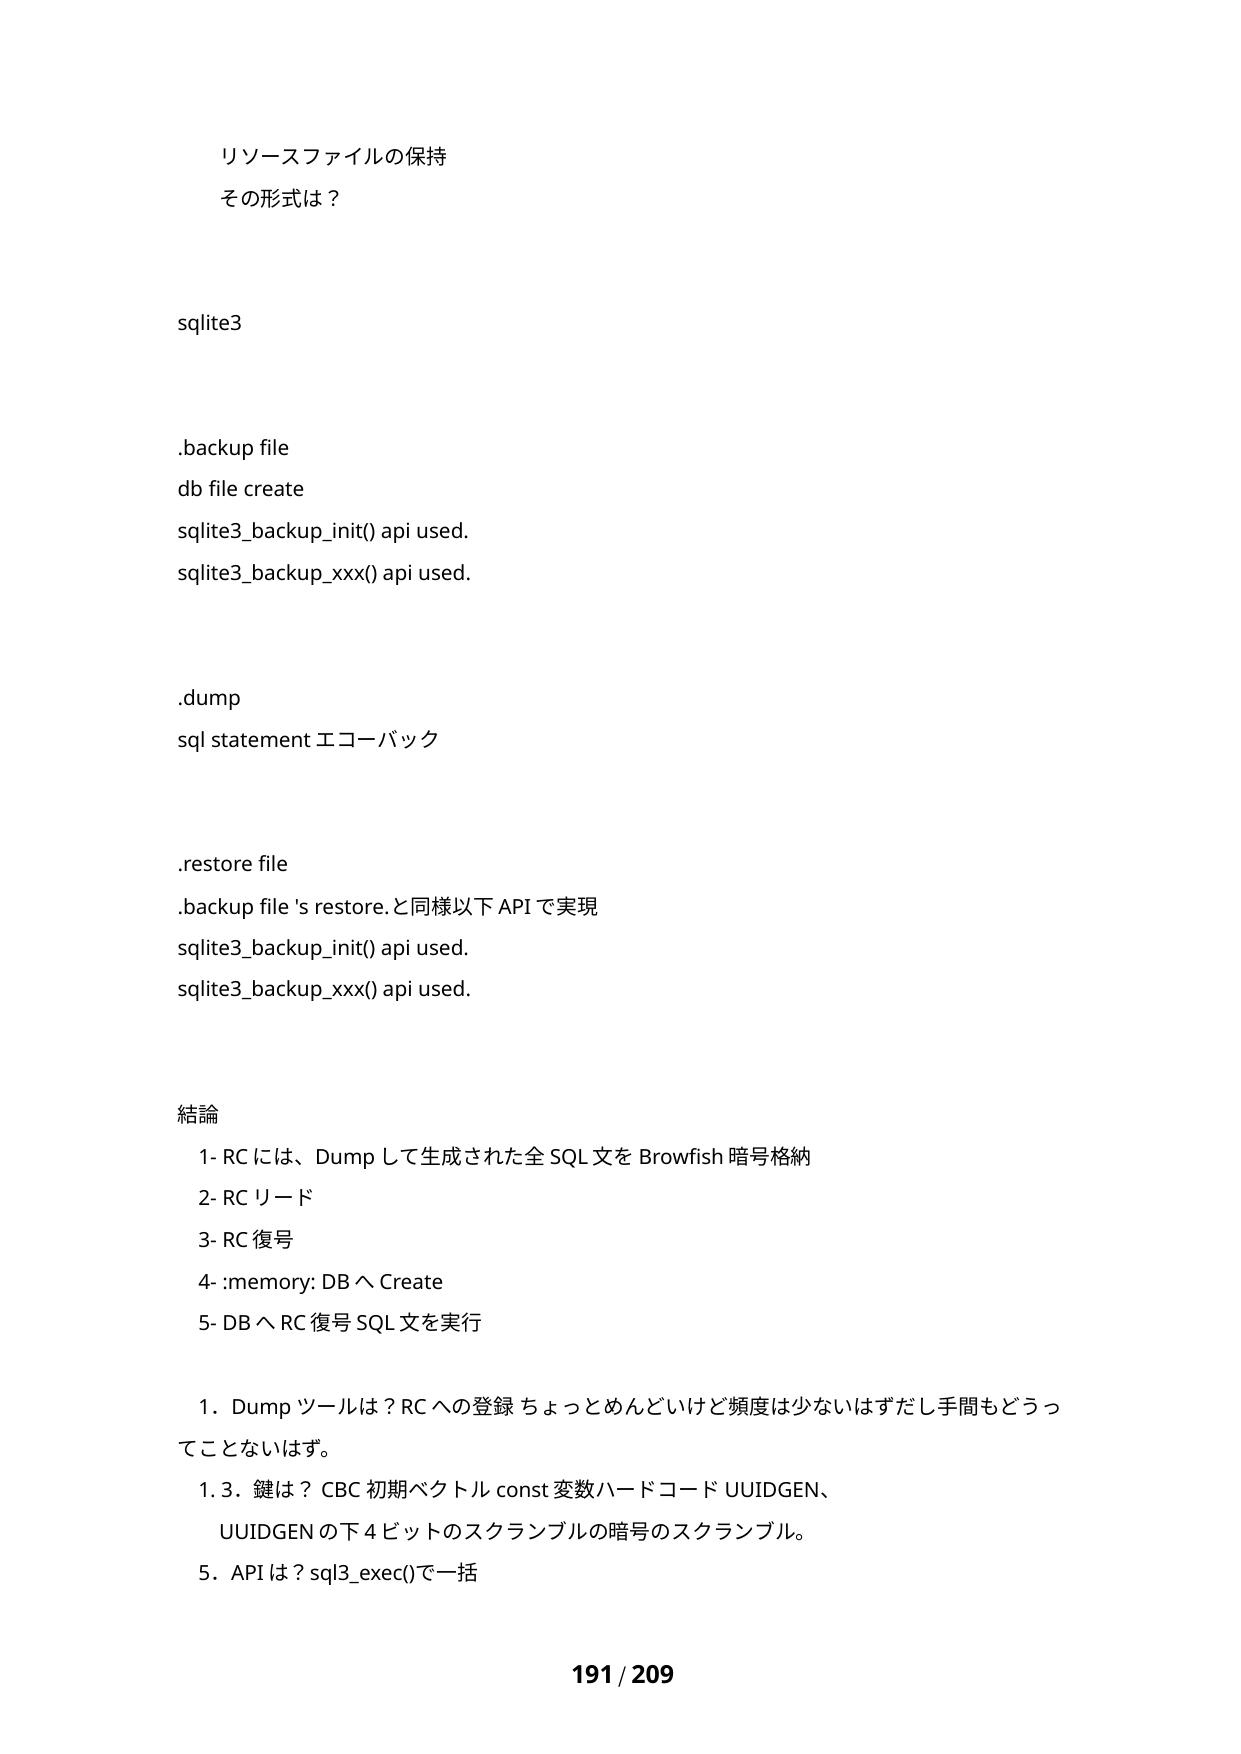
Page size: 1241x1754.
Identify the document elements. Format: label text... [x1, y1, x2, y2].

text その形式は？ [177, 176, 1063, 218]
text 5．APIは？sql3_exec()で一括 [177, 1551, 1063, 1593]
text sql statementエコーバック [177, 718, 1063, 759]
text .restore file [177, 843, 1063, 884]
text .backup file 's restore.と同様以下APIで実現 [177, 884, 1063, 926]
text db file create [177, 468, 1063, 509]
text sqlite3_backup_xxx() api used. [177, 551, 1063, 593]
text sqlite3 [177, 301, 1063, 343]
text 結論 [177, 1093, 1063, 1134]
text 1- RCには、Dumpして生成された全SQL文をBrowfish暗号格納 [177, 1134, 1063, 1176]
text .dump [177, 676, 1063, 718]
text 1. 3．鍵は？ CBC 初期ベクトル const変数ハードコード UUIDGEN、 [177, 1468, 1063, 1509]
text 3- RC復号 [177, 1218, 1063, 1259]
text リソースファイルの保持 [177, 134, 1063, 176]
text sqlite3_backup_init() api used. [177, 509, 1063, 551]
text sqlite3_backup_init() api used. [177, 926, 1063, 968]
text 1．Dumpツールは？RCへの登録 ちょっとめんどいけど頻度は少ないはずだし手間もどうってことないはず。 [177, 1384, 1063, 1468]
text sqlite3_backup_xxx() api used. [177, 968, 1063, 1009]
text 4- :memory: DBへCreate [177, 1259, 1063, 1301]
text UUIDGENの下4ビットのスクランブルの暗号のスクランブル。 [177, 1509, 1063, 1551]
text 5- DBへRC復号SQL文を実行 [177, 1301, 1063, 1343]
text .backup file [177, 426, 1063, 468]
text 2- RCリード [177, 1176, 1063, 1218]
